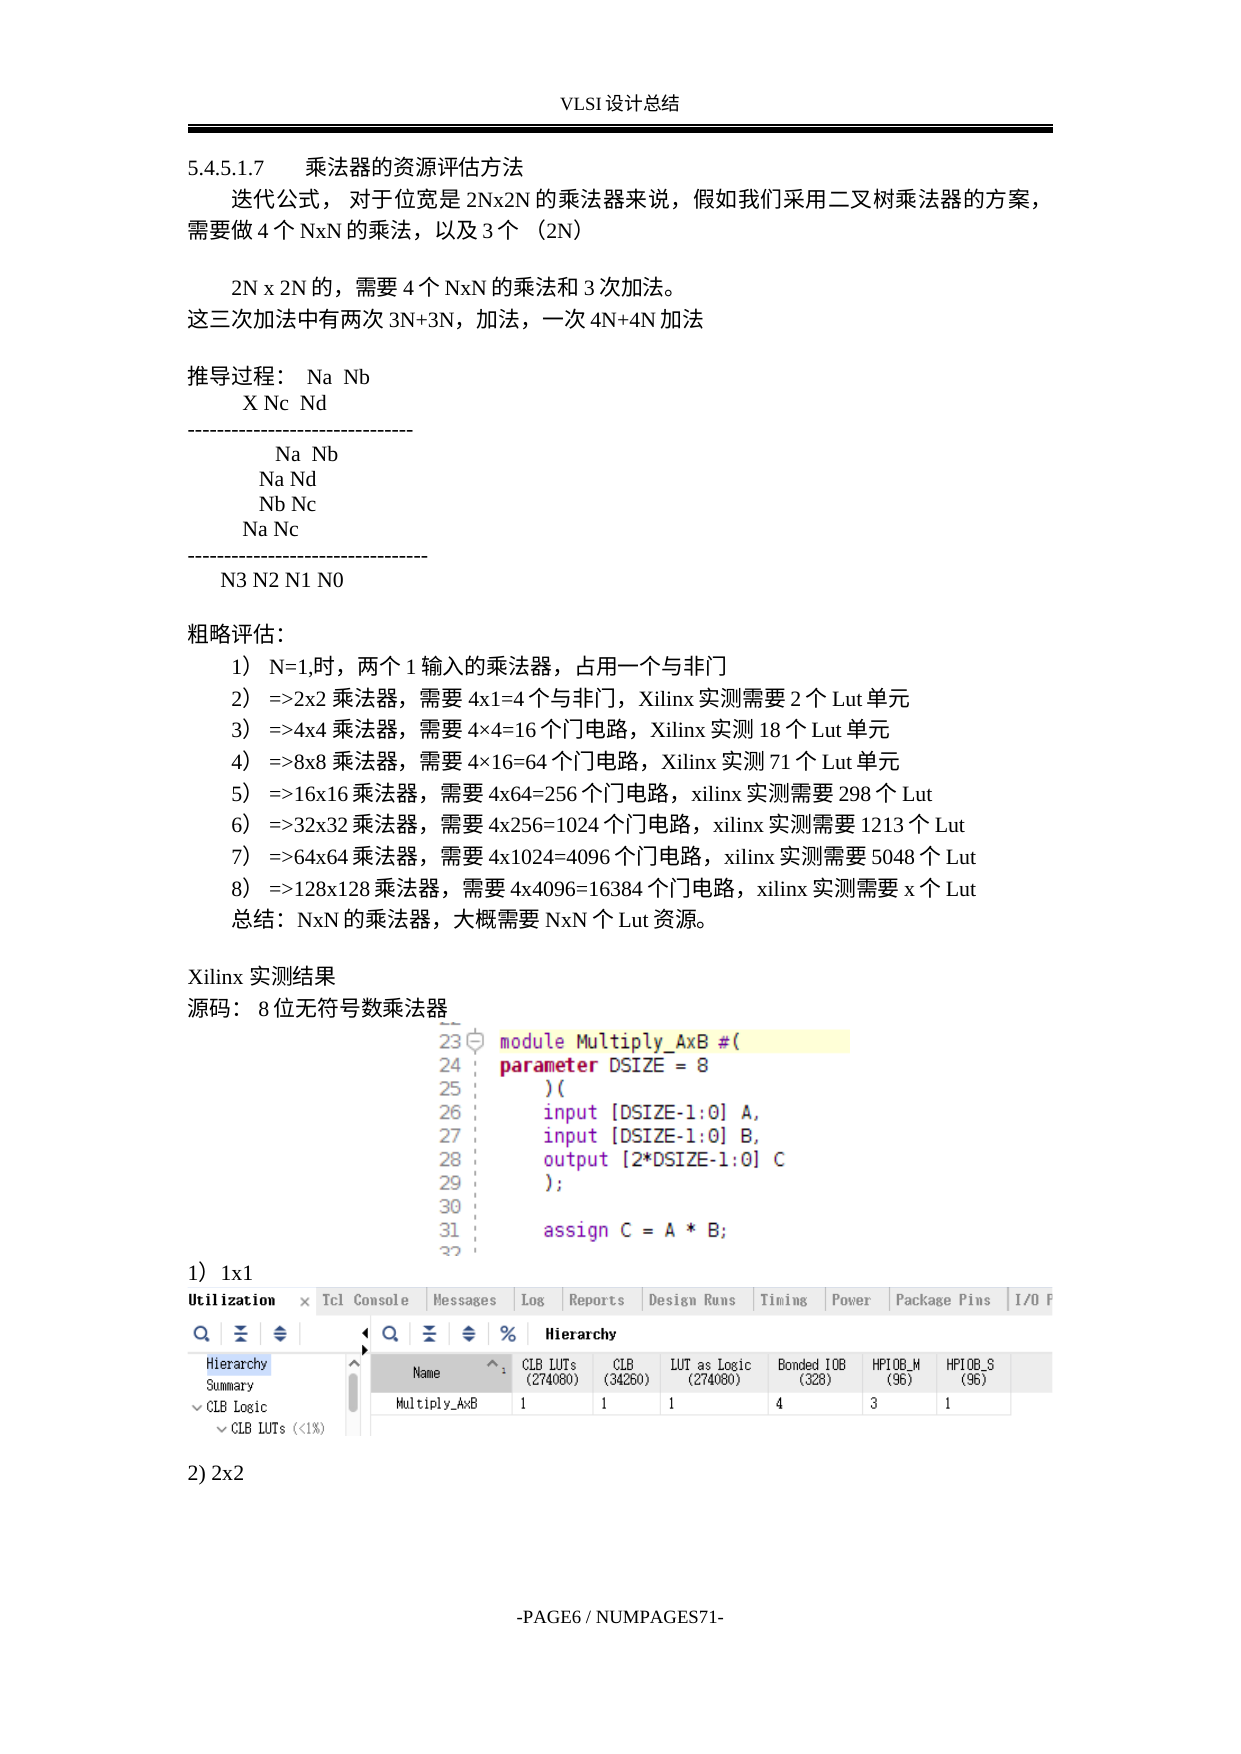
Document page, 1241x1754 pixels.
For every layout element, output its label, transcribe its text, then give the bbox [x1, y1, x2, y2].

text 2N x 2N的，需要4个NxN的乘法和 3次加法。 [187, 270, 1053, 302]
list =>128x128乘法器，需要4x4096=16384个门电路，xilinx实测需要x个Lut [187, 871, 1053, 902]
text 粗略评估： [187, 617, 1053, 649]
text --------------------------------- [187, 542, 1053, 567]
text Xilinx 实测结果 [187, 959, 1053, 991]
list =>4x4 乘法器，需要4×4=16个门电路，Xilinx实测 18个Lut单元 [187, 712, 1053, 744]
text Nb Nc [187, 491, 1053, 516]
list =>64x64乘法器，需要4x1024=4096个门电路，xilinx实测需要5048个Lut [187, 839, 1053, 871]
text 2) 2x2 [187, 1460, 1053, 1486]
text 推导过程： Na Nb [187, 359, 1053, 390]
list N=1,时，两个1输入的乘法器，占用一个与非门 [187, 649, 1053, 681]
text 源码： 8位无符号数乘法器 [187, 991, 1053, 1022]
text 总结：NxN的乘法器，大概需要NxN个Lut资源。 [187, 902, 1053, 934]
text Na Nc [187, 516, 1053, 542]
text 这三次加法中有两次3N+3N，加法，一次4N+4N加法 [187, 302, 1053, 333]
picture [434, 1022, 850, 1256]
list =>32x32乘法器，需要4x256=1024个门电路，xilinx实测需要1213个Lut [187, 807, 1053, 839]
list =>2x2 乘法器，需要 4x1=4个与非门，Xilinx实测需要2个Lut单元 [187, 681, 1053, 712]
text 迭代公式， 对于位宽是2Nx2N的乘法器来说，假如我们采用二叉树乘法器的方案，需要做4个 NxN的乘法，以及3个 （2N） [187, 182, 1053, 245]
text ------------------------------- [187, 416, 1053, 441]
list =>16x16乘法器，需要4x64=256个门电路，xilinx实测需要298个Lut [187, 776, 1053, 807]
text Na Nb [187, 441, 1053, 466]
text 1）1x1 [187, 1255, 1053, 1287]
list =>8x8 乘法器，需要4×16=64个门电路，Xilinx实测71个Lut单元 [187, 744, 1053, 776]
text X Nc Nd [187, 390, 1053, 416]
text N3 N2 N1 N0 [187, 567, 1053, 592]
picture [187, 1287, 1053, 1436]
text Na Nd [187, 466, 1053, 491]
subtitle 乘法器的资源评估方法 [187, 150, 1053, 182]
